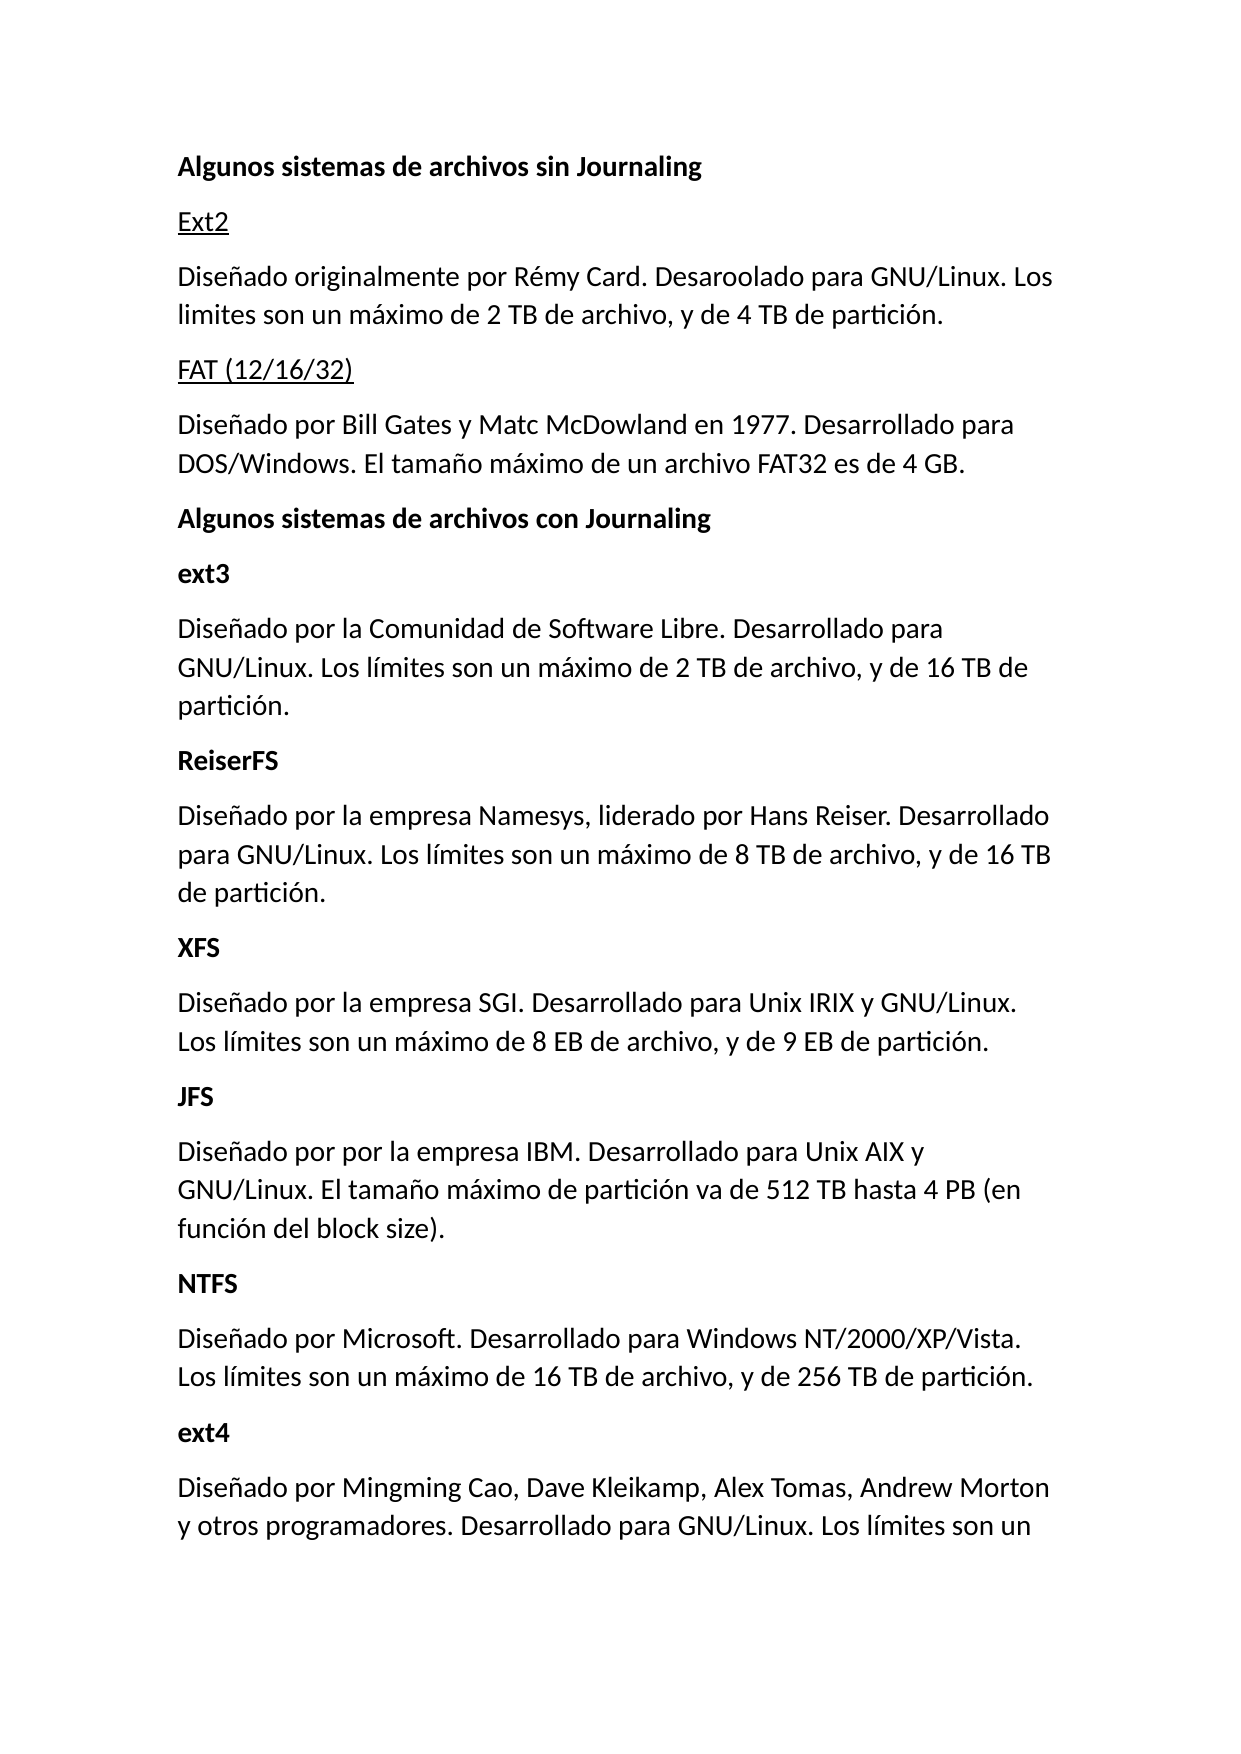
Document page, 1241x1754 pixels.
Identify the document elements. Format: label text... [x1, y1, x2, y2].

text ReiserFS [177, 742, 1063, 778]
text Algunos sistemas de archivos con Journaling [177, 500, 1063, 536]
text XFS [177, 929, 1063, 965]
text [177, 1469, 1063, 1543]
text JFS [177, 1078, 1063, 1113]
text Algunos sistemas de archivos sin Journaling [177, 148, 1063, 183]
text Diseñado por la empresa SGI. Desarrollado para Unix IRIX y GNU/Linux. Los límites son un máximo de 8 EB de archivo, y de 9 EB de partición. [177, 984, 1063, 1058]
text Diseñado por Bill Gates y Matc McDowland en 1977. Desarrollado para DOS/Windows. El tamaño máximo de un archivo FAT32 es de 4 GB. [177, 406, 1063, 481]
text Diseñado por la Comunidad de Software Libre. Desarrollado para GNU/Linux. Los límites son un máximo de 2 TB de archivo, y de 16 TB de partición. [177, 610, 1063, 723]
text ext3 [177, 555, 1063, 591]
text ext4 [177, 1414, 1063, 1449]
text NTFS [177, 1265, 1063, 1301]
text Diseñado por por la empresa IBM. Desarrollado para Unix AIX y GNU/Linux. El tamaño máximo de partición va de 512 TB hasta 4 PB (en función del block size). [177, 1133, 1063, 1246]
text Diseñado originalmente por Rémy Card. Desaroolado para GNU/Linux. Los limites son un máximo de 2 TB de archivo, y de 4 TB de partición. [177, 258, 1063, 332]
text FAT (12/16/32) [177, 351, 1063, 387]
text Diseñado por Microsoft. Desarrollado para Windows NT/2000/XP/Vista. Los límites son un máximo de 16 TB de archivo, y de 256 TB de partición. [177, 1320, 1063, 1394]
text Diseñado por la empresa Namesys, liderado por Hans Reiser. Desarrollado para GNU/Linux. Los límites son un máximo de 8 TB de archivo, y de 16 TB de partición. [177, 797, 1063, 910]
text Ext2 [177, 203, 1063, 238]
